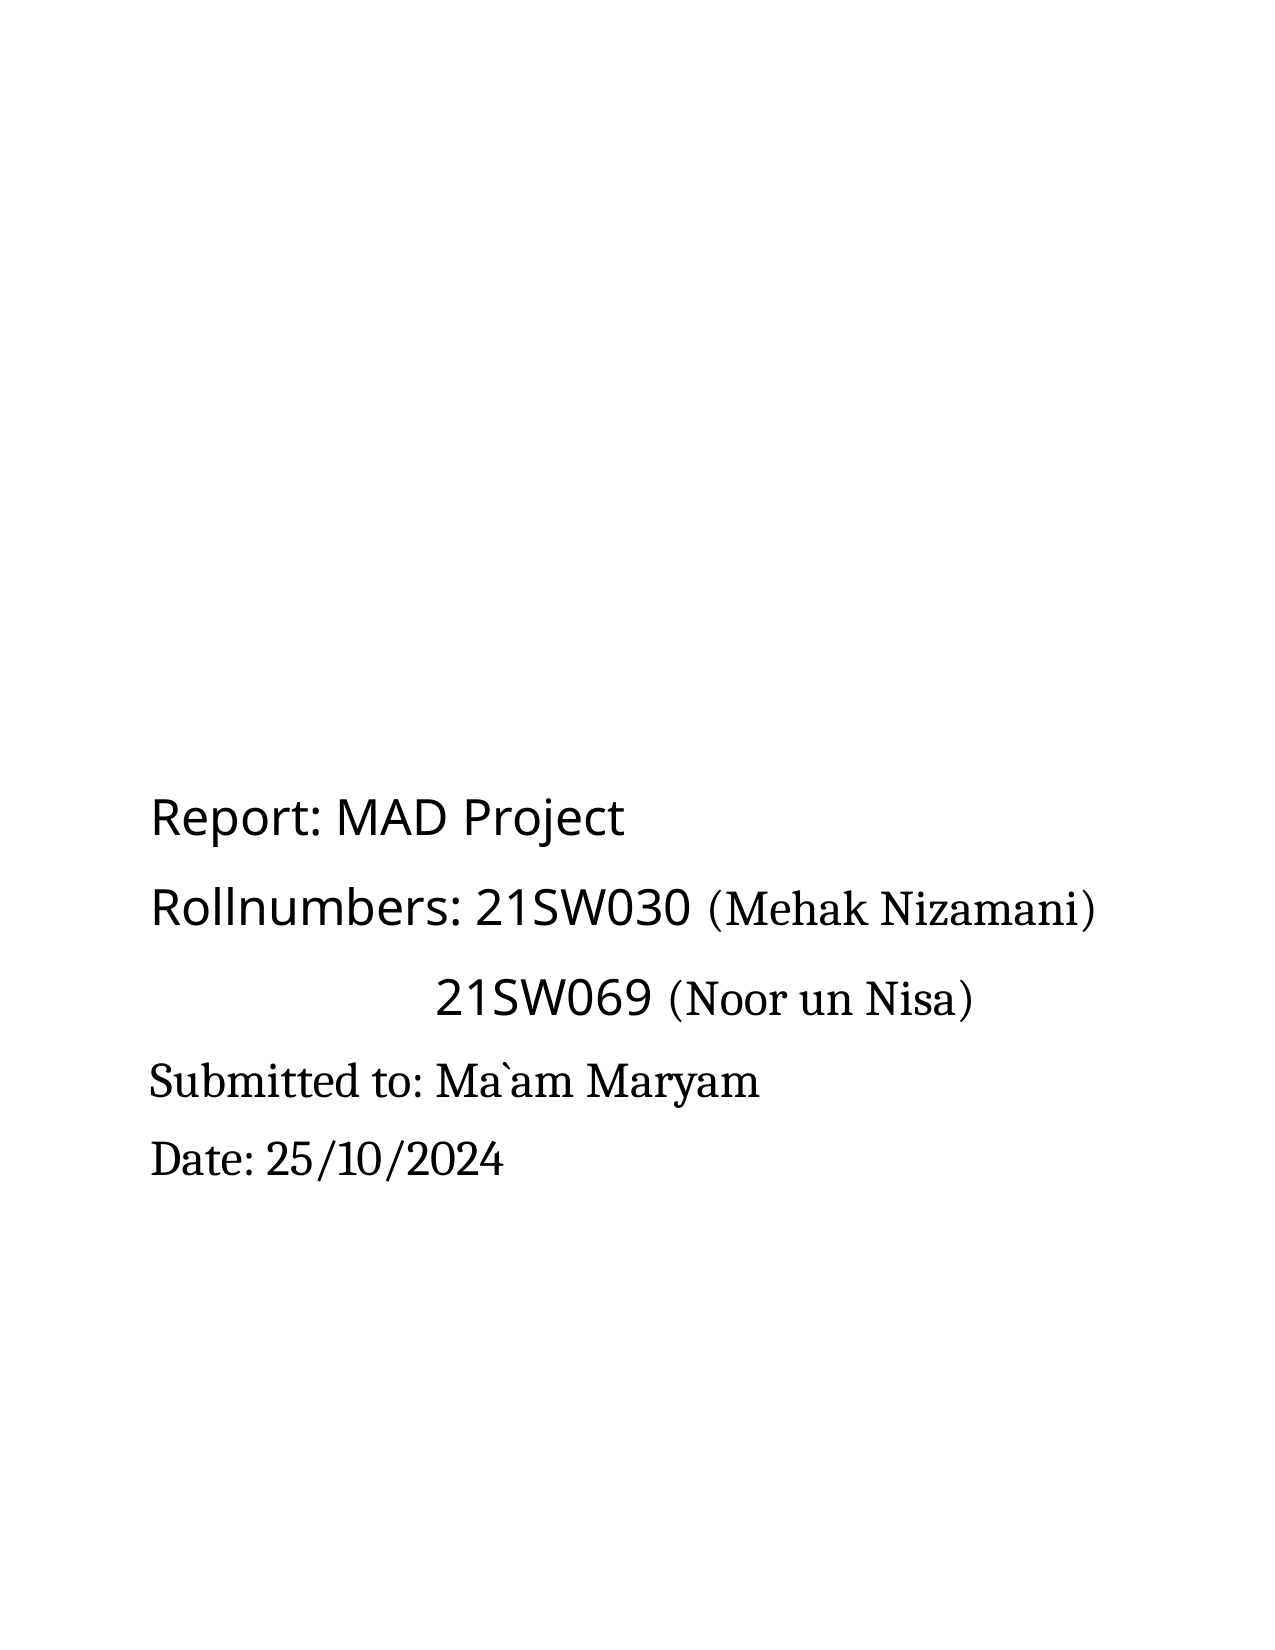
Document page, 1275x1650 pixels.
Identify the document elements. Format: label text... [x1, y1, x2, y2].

text Date: 25/10/2024 [150, 1131, 1125, 1188]
text Submitted to: Ma`am Maryam [150, 1052, 1125, 1109]
text 21SW069 (Noor un Nisa) [150, 962, 1125, 1030]
text Report: MAD Project [150, 781, 1125, 849]
text Rollnumbers: 21SW030 (Mehak Nizamani) [150, 872, 1125, 940]
